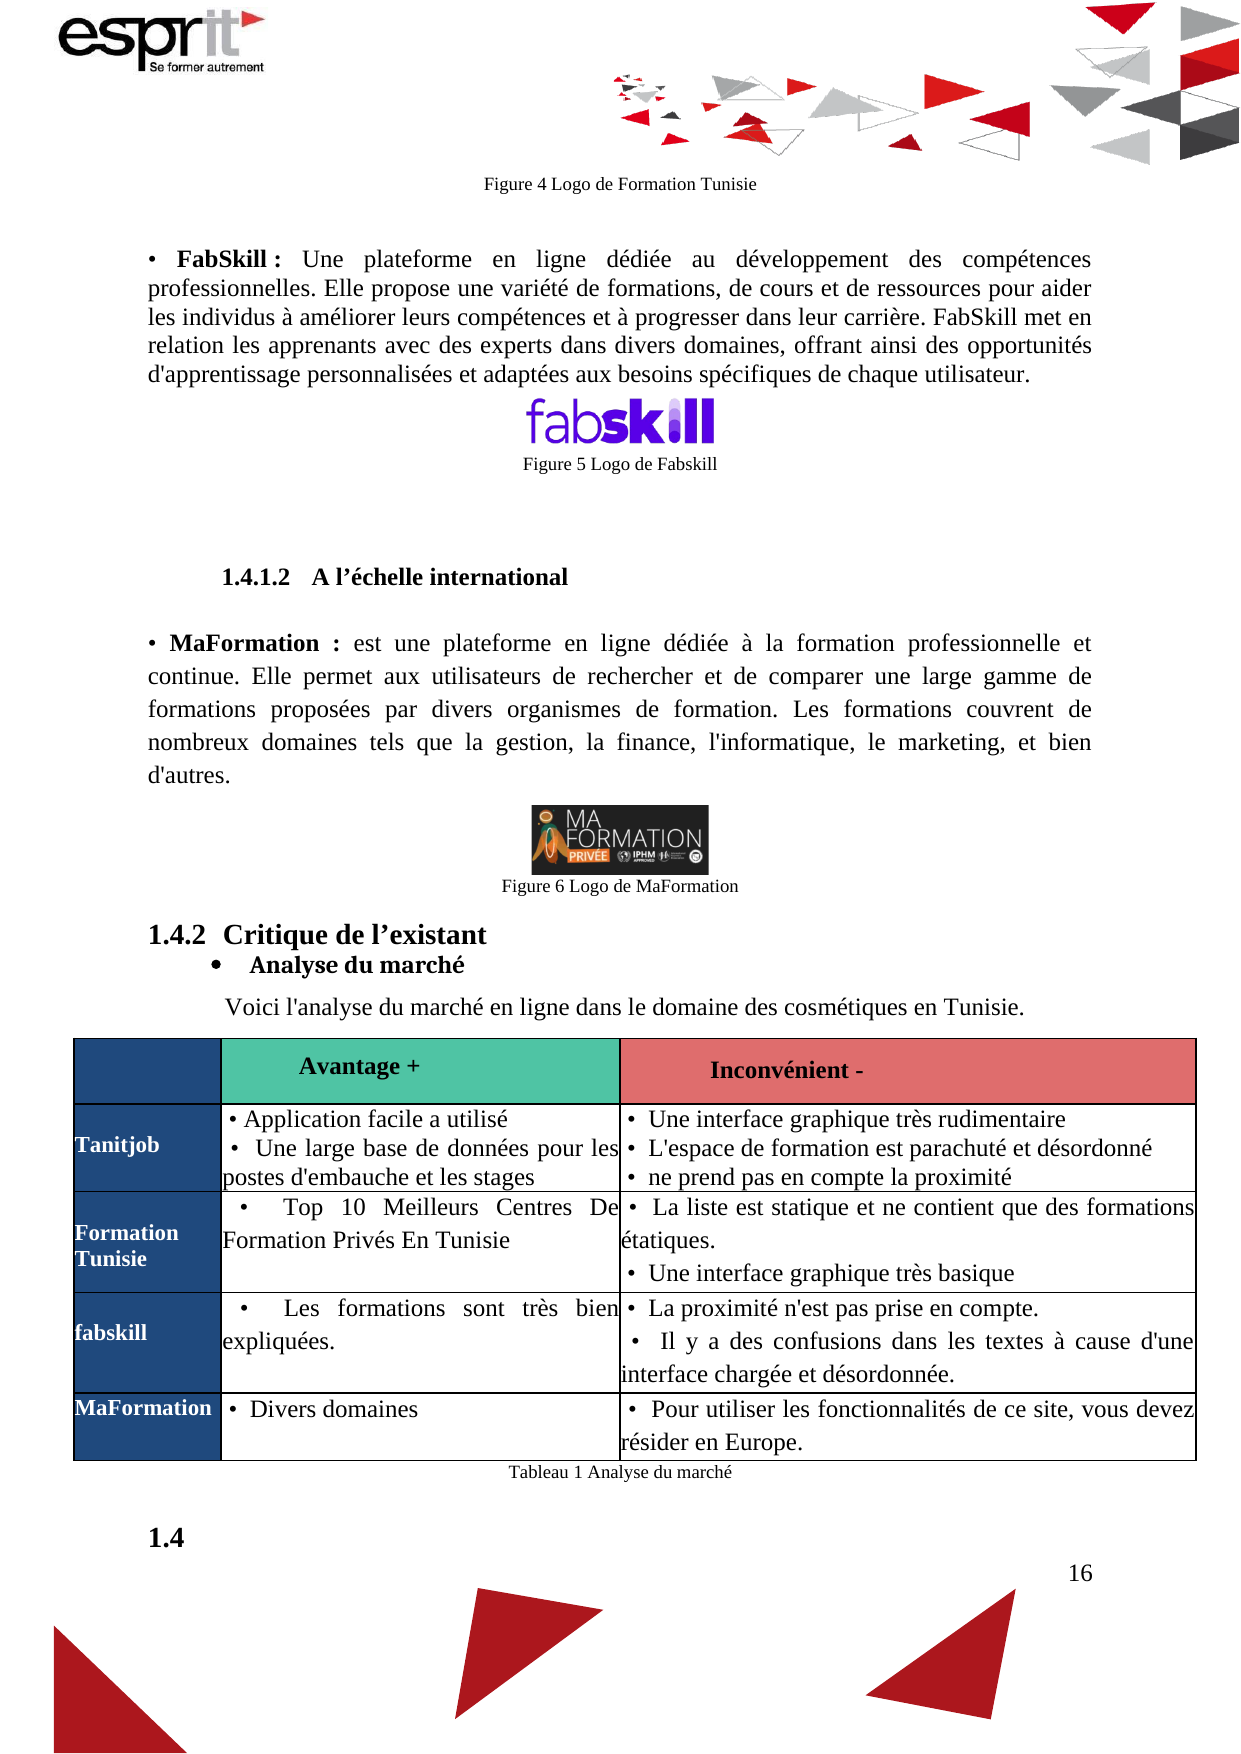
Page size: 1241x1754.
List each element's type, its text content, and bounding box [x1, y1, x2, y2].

subtitle Analyse du marché [212, 951, 1093, 979]
table_cell • Une interface graphique très rudimentaire • L'espace de formation est parachuté et désordonné • ne prend pas en compte la proximité [621, 1105, 1195, 1191]
text Figure 4 Logo de Formation Tunisie [148, 173, 1093, 194]
text • MaFormation : est une plateforme en ligne dédiée à la formation professionnelle et continue. Elle permet aux utilisateurs de rechercher et de comparer une large gamme de formations proposées par divers organismes de formation. Les formations couvrent de nombreux domaines tels que la gestion, la finance, l'informatique, le marketing, et bien d'autres. [148, 628, 1093, 789]
table_cell MaFormation [75, 1394, 220, 1460]
text Figure 5 Logo de Fabskill [148, 453, 1093, 475]
text Tableau 1 Analyse du marché [148, 1461, 1093, 1483]
table_cell • Pour utiliser les fonctionnalités de ce site, vous devez résider en Europe. [621, 1394, 1195, 1460]
text Figure 6 Logo de MaFormation [148, 875, 1093, 896]
picture [514, 387, 726, 454]
table_cell • Les formations sont très bien expliquées. [222, 1293, 619, 1392]
table_header Inconvénient - [621, 1039, 1195, 1103]
text Voici l'analyse du marché en ligne dans le domaine des cosmétiques en Tunisie. [148, 992, 1093, 1021]
table_cell • Divers domaines [222, 1394, 619, 1460]
table_cell • Application facile a utilisé • Une large base de données pour les postes d'embauche et les stages [222, 1105, 619, 1191]
picture [531, 805, 709, 875]
subtitle Critique de l’existant [148, 917, 1093, 951]
table_cell Tanitjob [75, 1105, 220, 1191]
text • FabSkill : Une plateforme en ligne dédiée au développement des compétences professionnelles. Elle propose une variété de formations, de cours et de ressources pour aider les individus à améliorer leurs compétences et à progresser dans leur carrière. FabSkill met en relation les apprenants avec des experts dans divers domaines, offrant ainsi des opportunités d'apprentissage personnalisées et adaptées aux besoins spécifiques de chaque utilisateur. [148, 244, 1093, 388]
table_cell • La proximité n'est pas prise en compte. • Il y a des confusions dans les textes à cause d'une interface chargée et désordonnée. [621, 1293, 1195, 1392]
table_cell Formation Tunisie [75, 1192, 220, 1291]
table_header [75, 1039, 220, 1103]
table_header Avantage + [222, 1039, 619, 1103]
picture [613, 0, 1241, 167]
table_cell • La liste est statique et ne contient que des formations étatiques. • Une interface graphique très basique [621, 1192, 1195, 1291]
table_cell • Top 10 Meilleurs Centres De Formation Privés En Tunisie [222, 1192, 619, 1291]
subtitle A l’échelle international [221, 562, 1093, 591]
picture [54, 7, 269, 75]
table_cell fabskill [75, 1293, 220, 1392]
